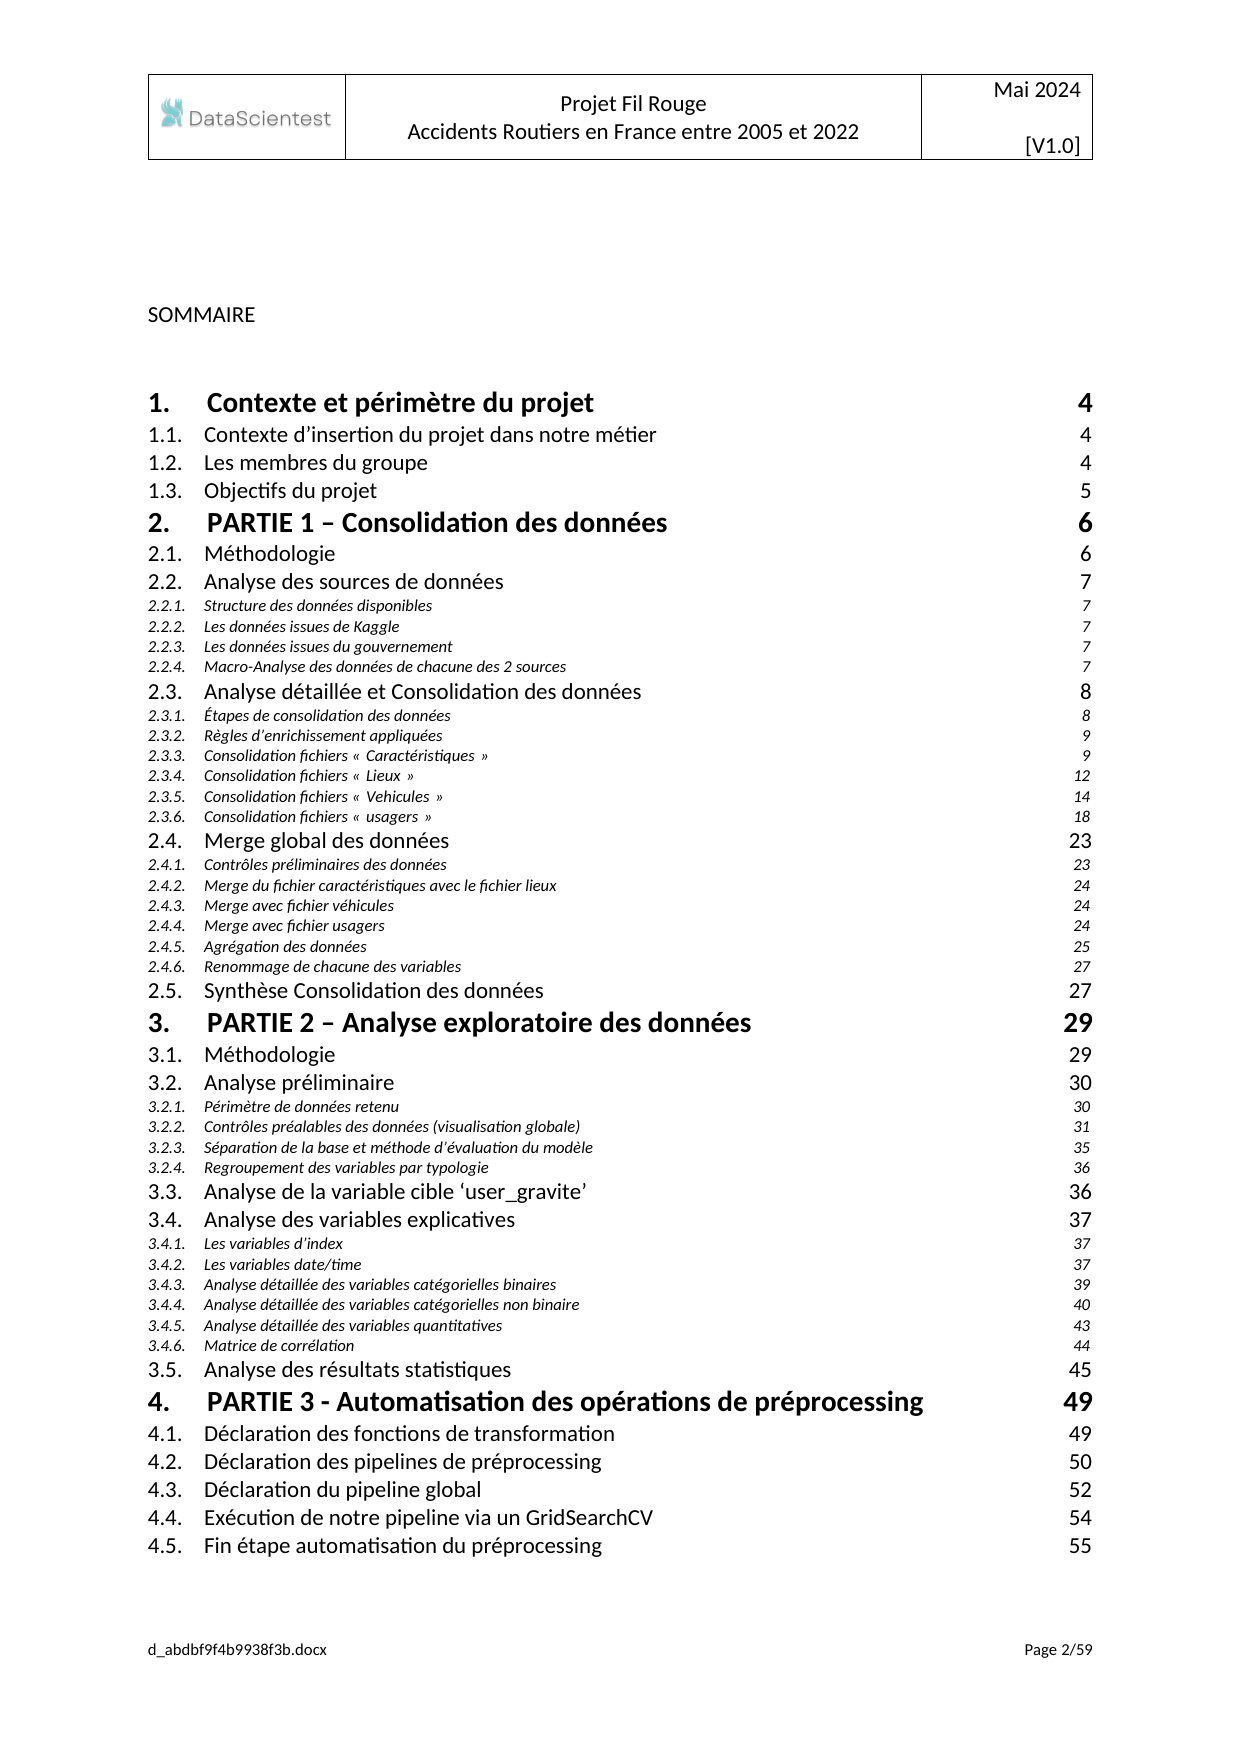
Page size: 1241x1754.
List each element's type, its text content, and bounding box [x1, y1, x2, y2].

text SOMMAIRE [148, 300, 1092, 328]
picture [159, 98, 334, 136]
